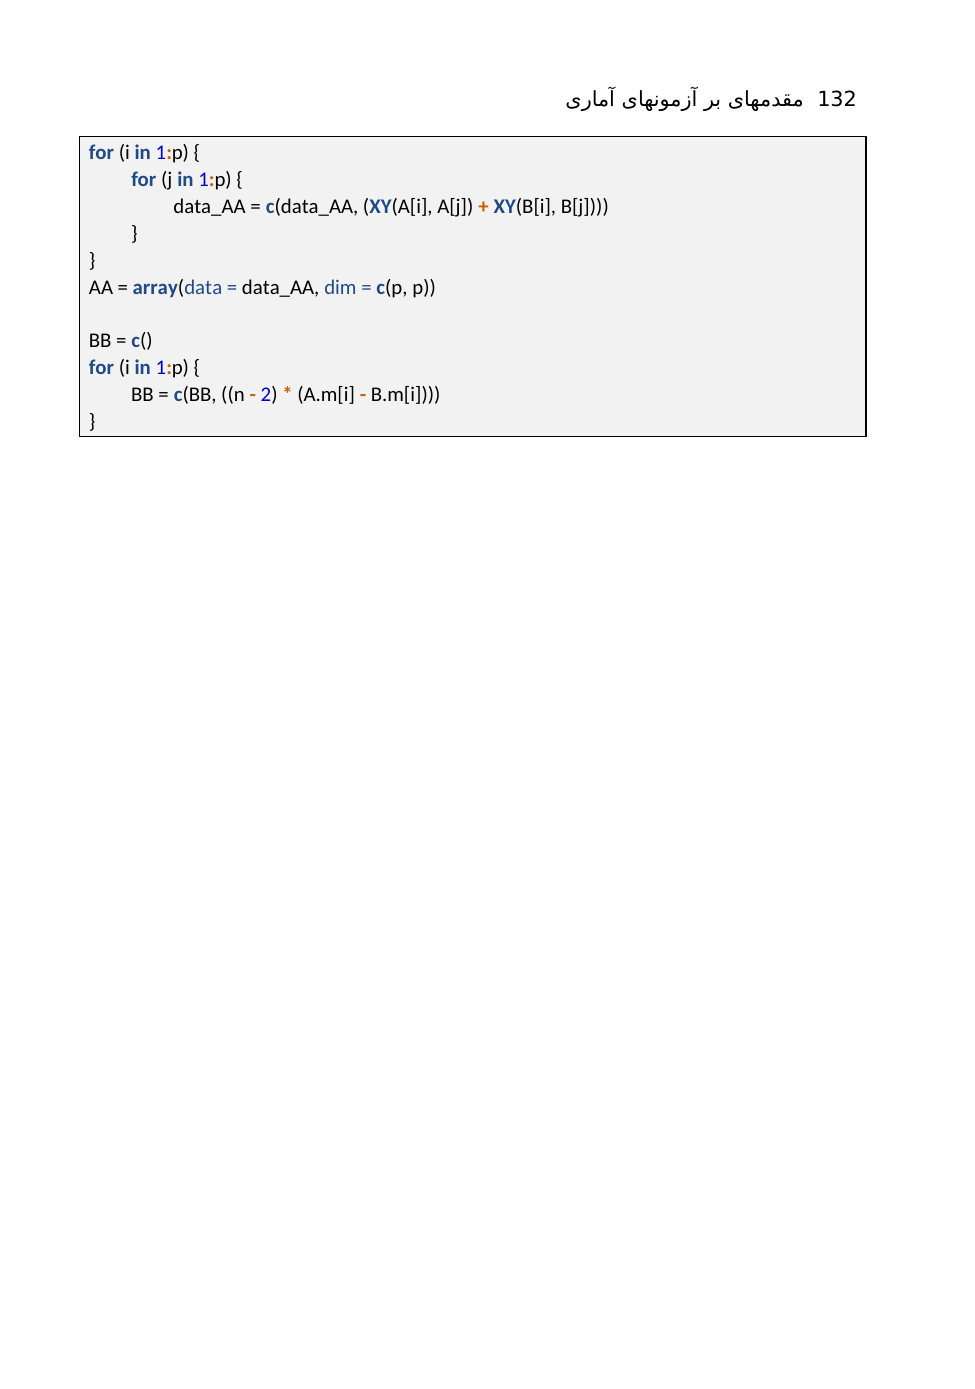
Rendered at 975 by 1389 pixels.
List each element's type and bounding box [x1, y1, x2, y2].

text [80, 137, 865, 436]
